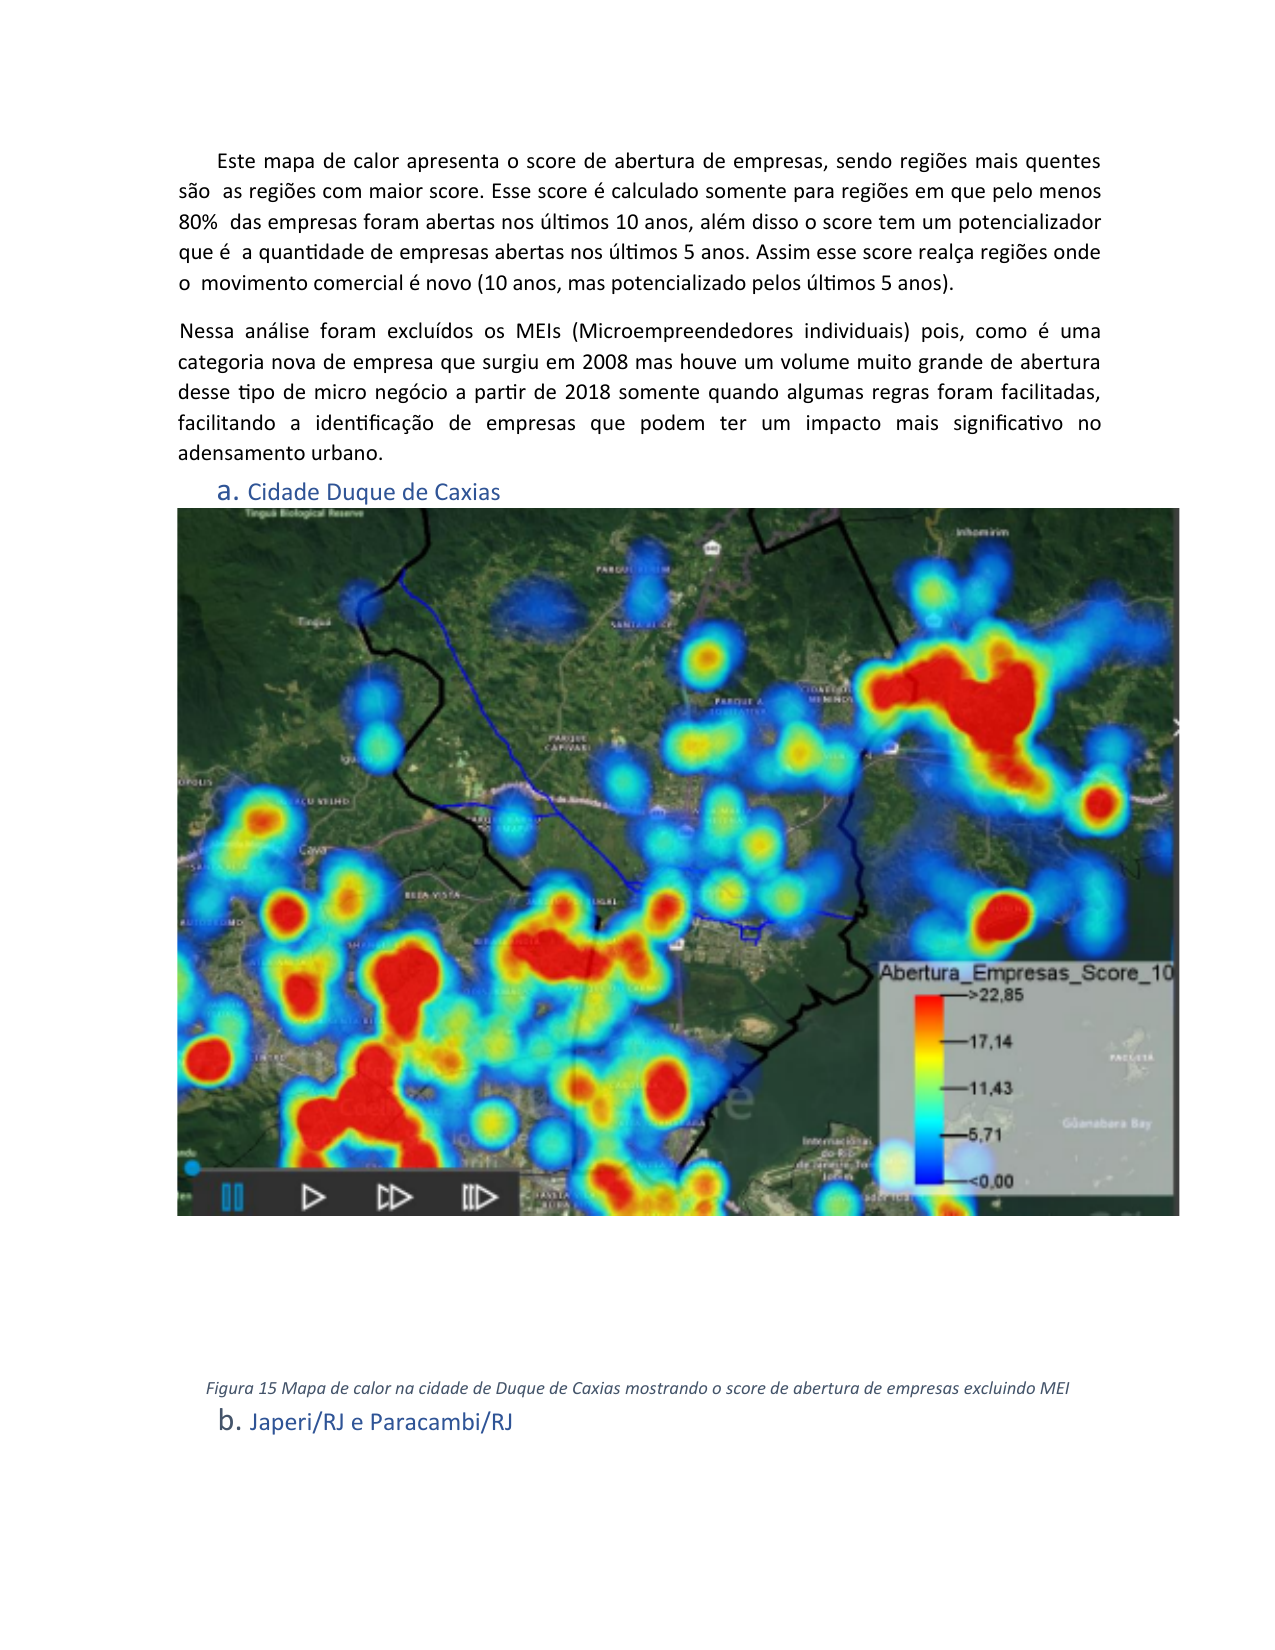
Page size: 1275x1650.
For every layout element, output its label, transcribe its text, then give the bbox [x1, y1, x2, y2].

picture [177, 508, 1180, 1216]
text Este mapa de calor apresenta o score de abertura de empresas, sendo regiões mais quentes são as regiões com maior score. Esse score é calculado somente para regiões em que pelo menos 80% das empresas foram abertas nos últimos 10 anos, além disso o score tem um potencializador que é a quantidade de empresas abertas nos últimos 5 anos. Assim esse score realça regiões onde o movimento comercial é novo (10 anos, mas potencializado pelos últimos 5 anos). [178, 146, 1103, 296]
text a. Cidade Duque de Caxias [216, 469, 1179, 508]
text b. Japeri/RJ e Paracambi/RJ [217, 1399, 1179, 1438]
text Figura 15 Mapa de calor na cidade de Duque de Caxias mostrando o score de abertura de empresas excluindo MEI [177, 1216, 1179, 1399]
text Nessa análise foram excluídos os MEIs (Microempreendedores individuais) pois, como é uma categoria nova de empresa que surgiu em 2008 mas houve um volume muito grande de abertura desse tipo de micro negócio a partir de 2018 somente quando algumas regras foram facilitadas, facilitando a identificação de empresas que podem ter um impacto mais significativo no adensamento urbano. [178, 316, 1103, 466]
